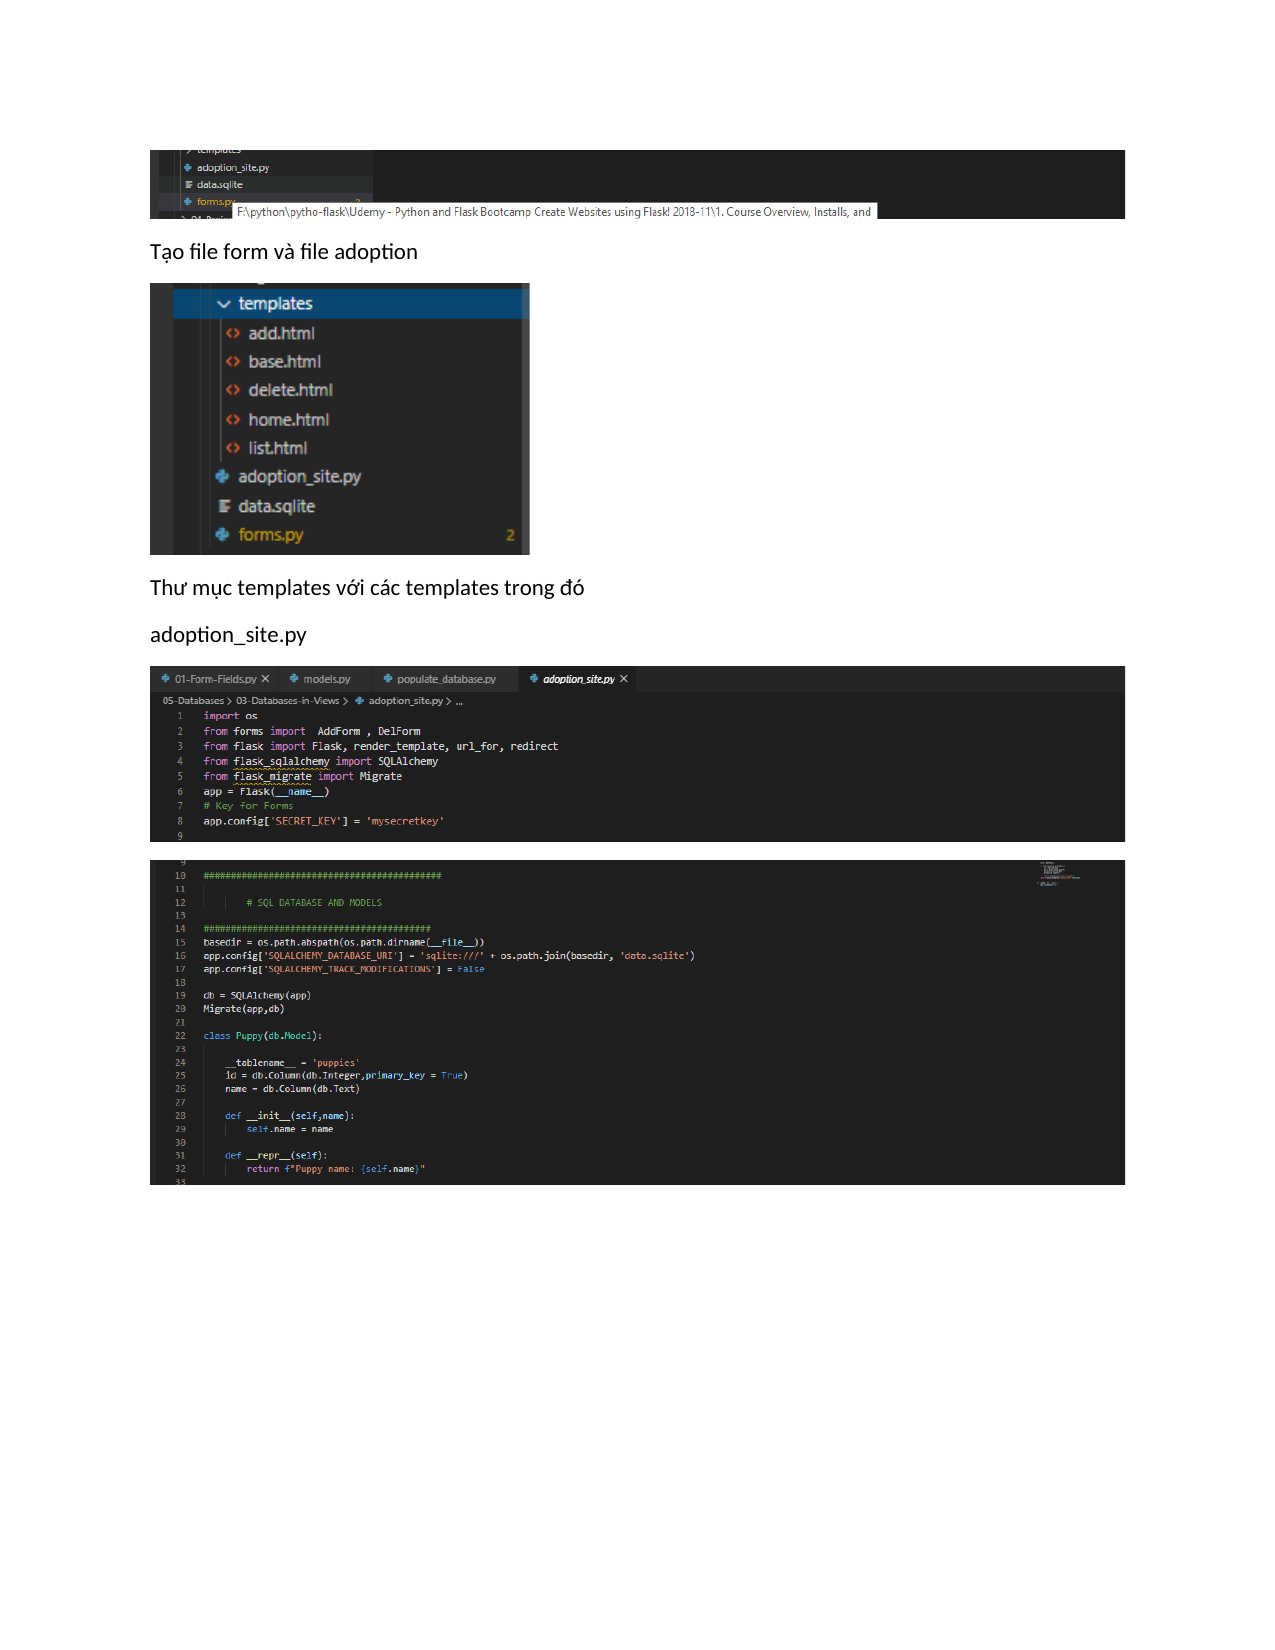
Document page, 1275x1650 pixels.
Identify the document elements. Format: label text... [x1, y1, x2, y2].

text adoption_site.py [150, 620, 1125, 648]
text Tạo file form và file adoption [150, 237, 1125, 265]
picture [150, 283, 530, 555]
text Thư mục templates với các templates trong đó [150, 573, 1125, 601]
picture [150, 666, 1125, 842]
picture [150, 860, 1125, 1185]
picture [150, 150, 1125, 219]
